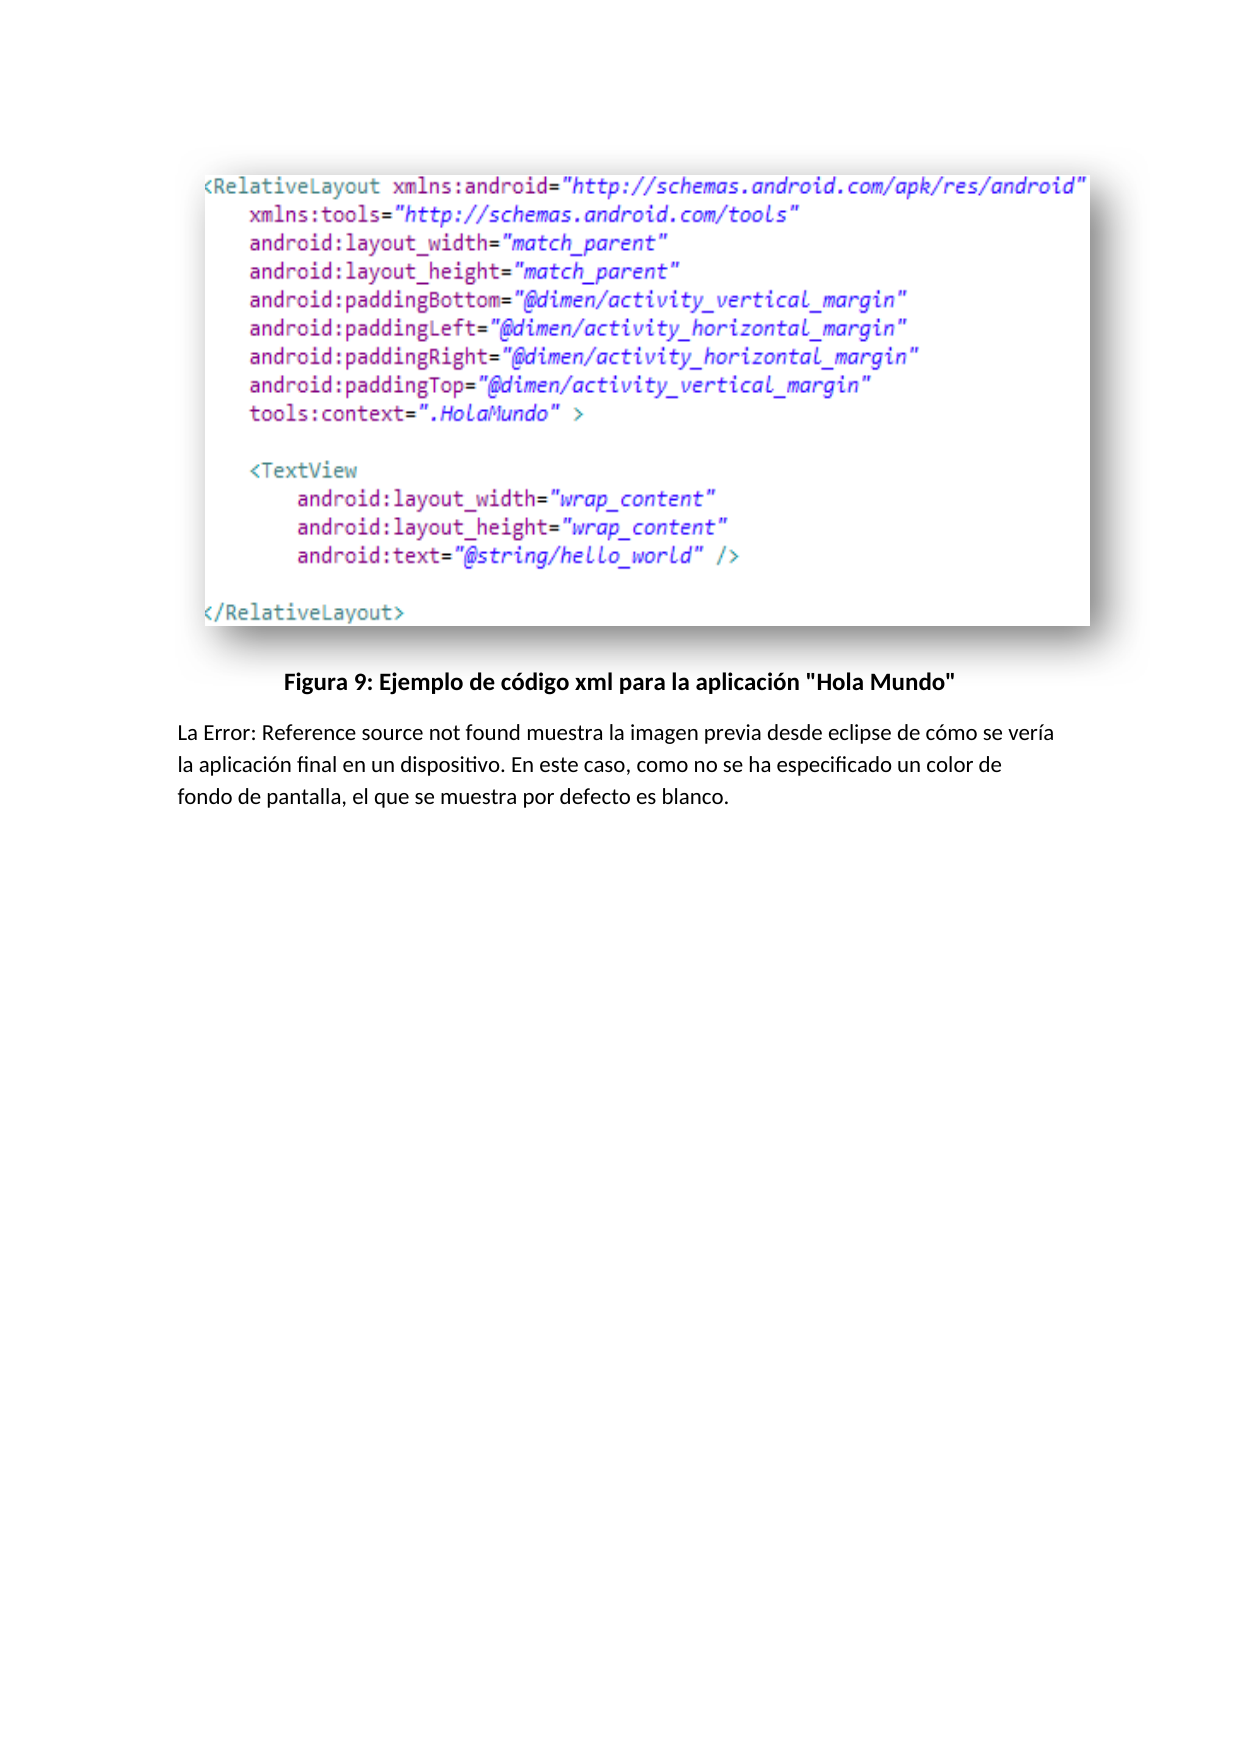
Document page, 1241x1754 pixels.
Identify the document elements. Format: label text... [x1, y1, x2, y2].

picture [205, 175, 1090, 626]
text Figura 9: Ejemplo de código xml para la aplicación "Hola Mundo" [177, 666, 1063, 697]
